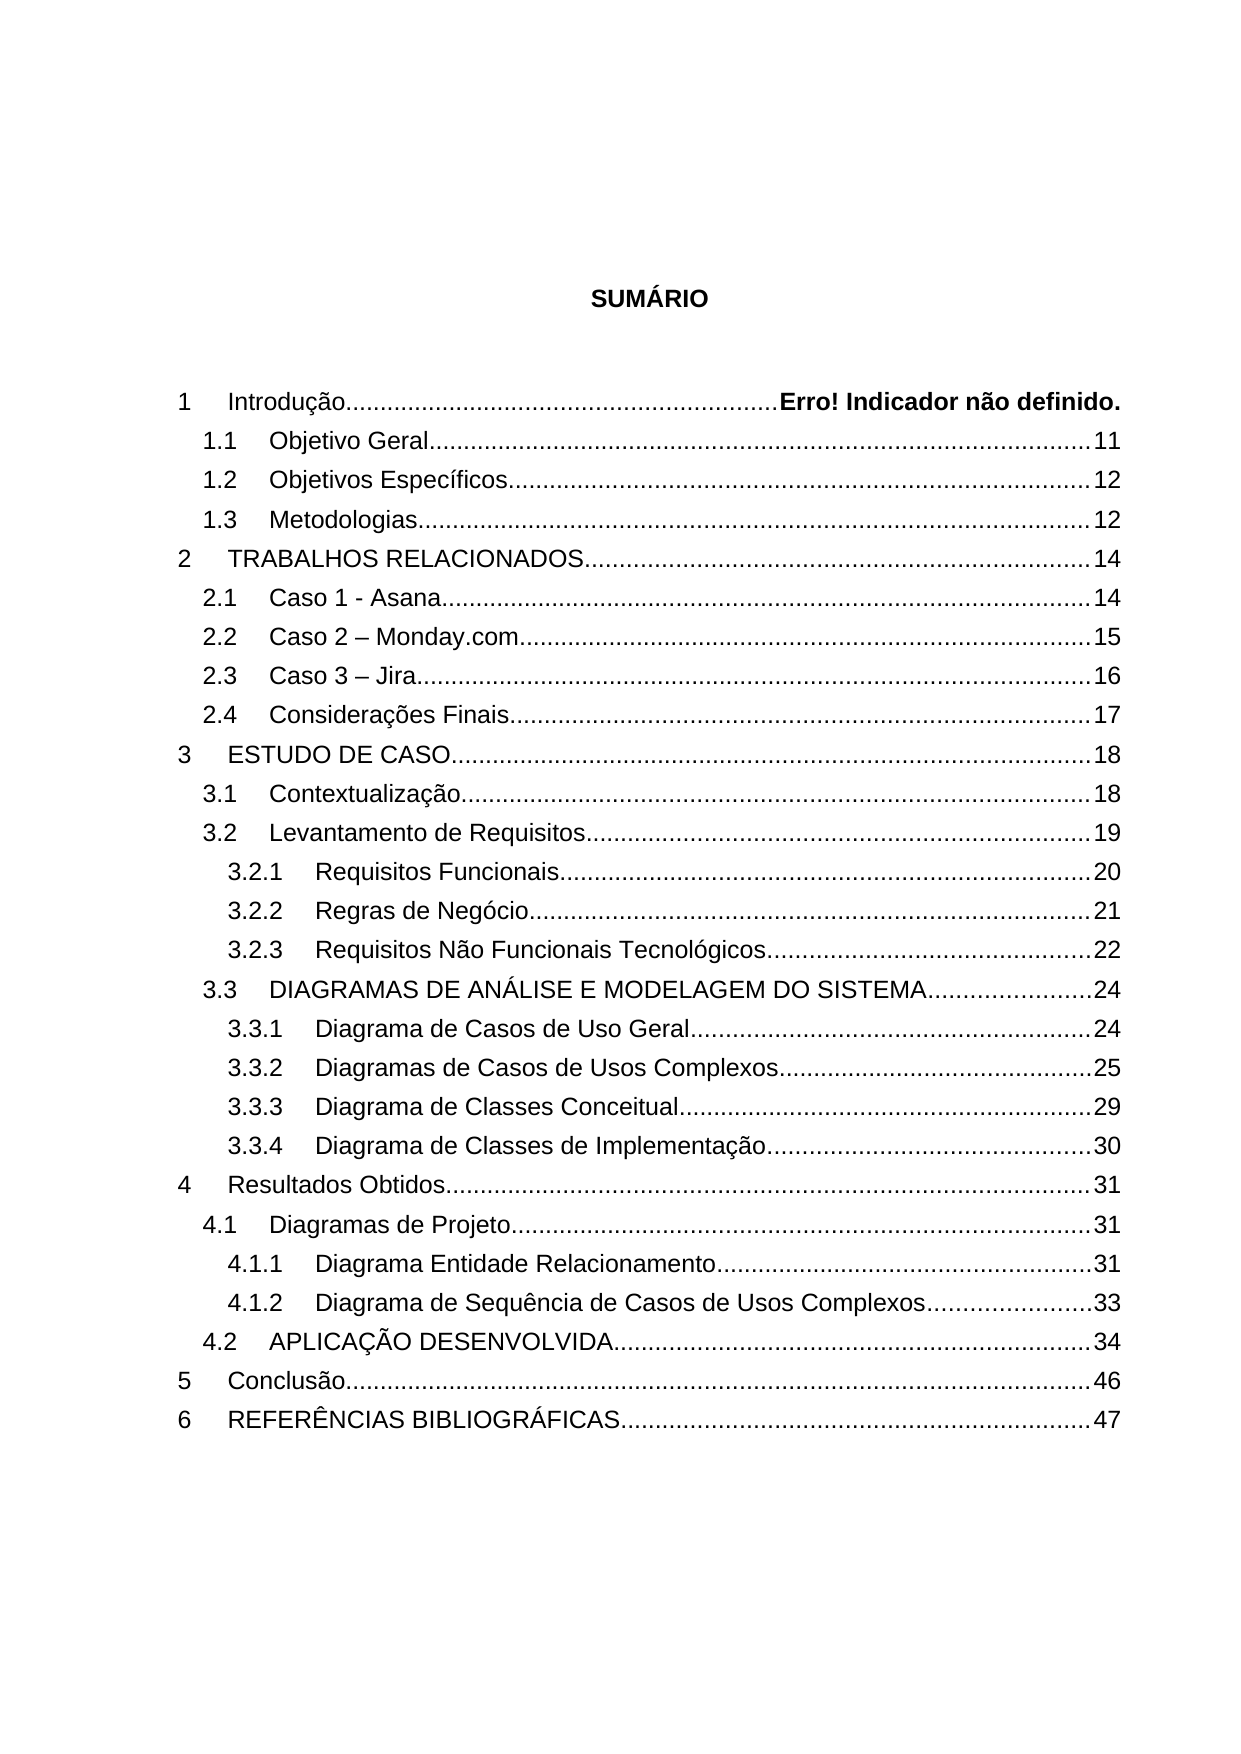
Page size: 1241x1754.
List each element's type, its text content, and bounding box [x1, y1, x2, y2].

text SUMÁRIO [177, 284, 1122, 313]
